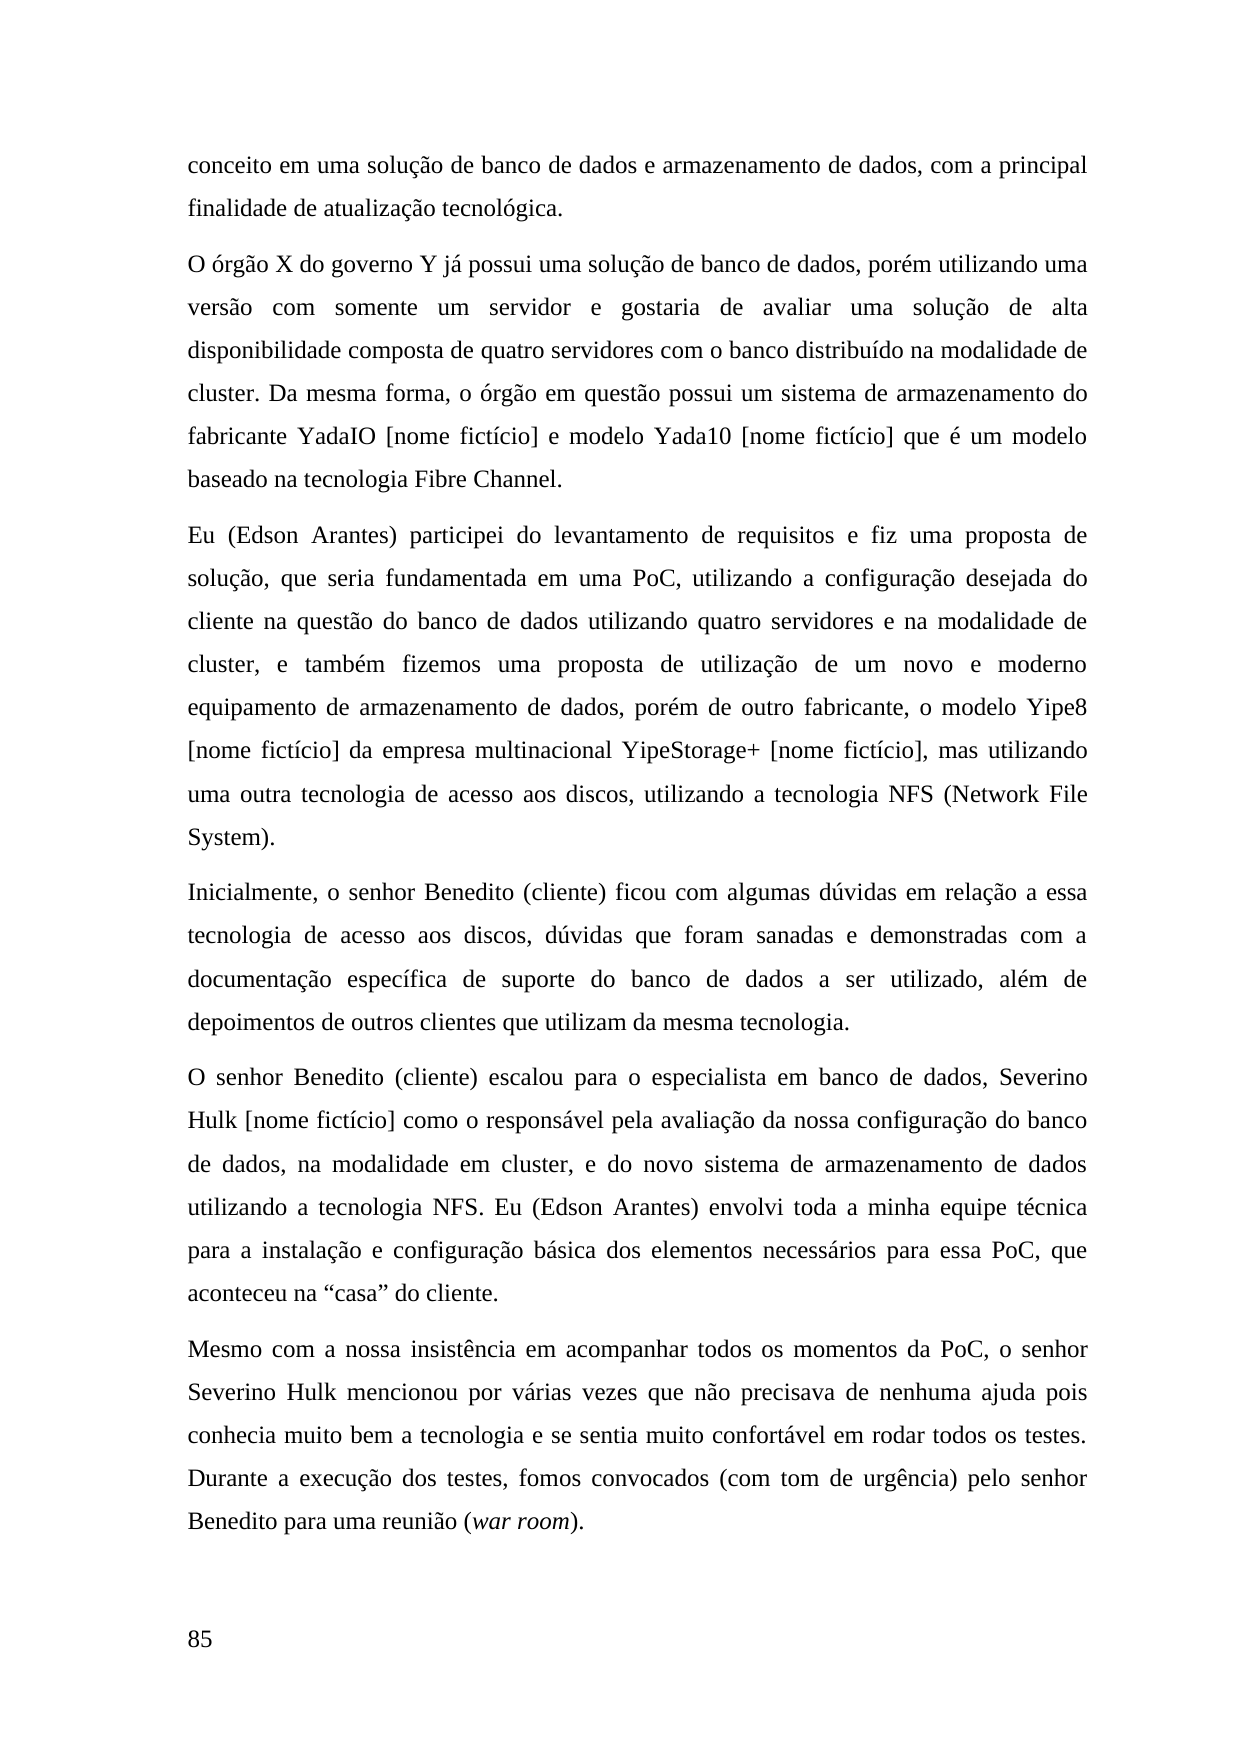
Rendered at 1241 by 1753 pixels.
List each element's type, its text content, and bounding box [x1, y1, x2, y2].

text O senhor Benedito (cliente) escalou para o especialista em banco de dados, Severino Hulk [nome fictício] como o responsável pela avaliação da nossa configuração do banco de dados, na modalidade em cluster, e do novo sistema de armazenamento de dados utilizando a tecnologia NFS. Eu (Edson Arantes) envolvi toda a minha equipe técnica para a instalação e configuração básica dos elementos necessários para essa PoC, que aconteceu na “casa” do cliente. [187, 1062, 1088, 1307]
text Inicialmente, o senhor Benedito (cliente) ficou com algumas dúvidas em relação a essa tecnologia de acesso aos discos, dúvidas que foram sanadas e demonstradas com a documentação específica de suporte do banco de dados a ser utilizado, além de depoimentos de outros clientes que utilizam da mesma tecnologia. [187, 877, 1088, 1036]
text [187, 150, 1088, 222]
text Eu (Edson Arantes) participei do levantamento de requisitos e fiz uma proposta de solução, que seria fundamentada em uma PoC, utilizando a configuração desejada do cliente na questão do banco de dados utilizando quatro servidores e na modalidade de cluster, e também fizemos uma proposta de utilização de um novo e moderno equipamento de armazenamento de dados, porém de outro fabricante, o modelo Yipe8 [nome fictício] da empresa multinacional YipeStorage+ [nome fictício], mas utilizando uma outra tecnologia de acesso aos discos, utilizando a tecnologia NFS (Network File System). [187, 520, 1088, 851]
text O órgão X do governo Y já possui uma solução de banco de dados, porém utilizando uma versão com somente um servidor e gostaria de avaliar uma solução de alta disponibilidade composta de quatro servidores com o banco distribuído na modalidade de cluster. Da mesma forma, o órgão em questão possui um sistema de armazenamento do fabricante YadaIO [nome fictício] e modelo Yada10 [nome fictício] que é um modelo baseado na tecnologia Fibre Channel. [187, 249, 1088, 493]
text Mesmo com a nossa insistência em acompanhar todos os momentos da PoC, o senhor Severino Hulk mencionou por várias vezes que não precisava de nenhuma ajuda pois conhecia muito bem a tecnologia e se sentia muito confortável em rodar todos os testes. Durante a execução dos testes, fomos convocados (com tom de urgência) pelo senhor Benedito para uma reunião (war room). [187, 1334, 1088, 1535]
